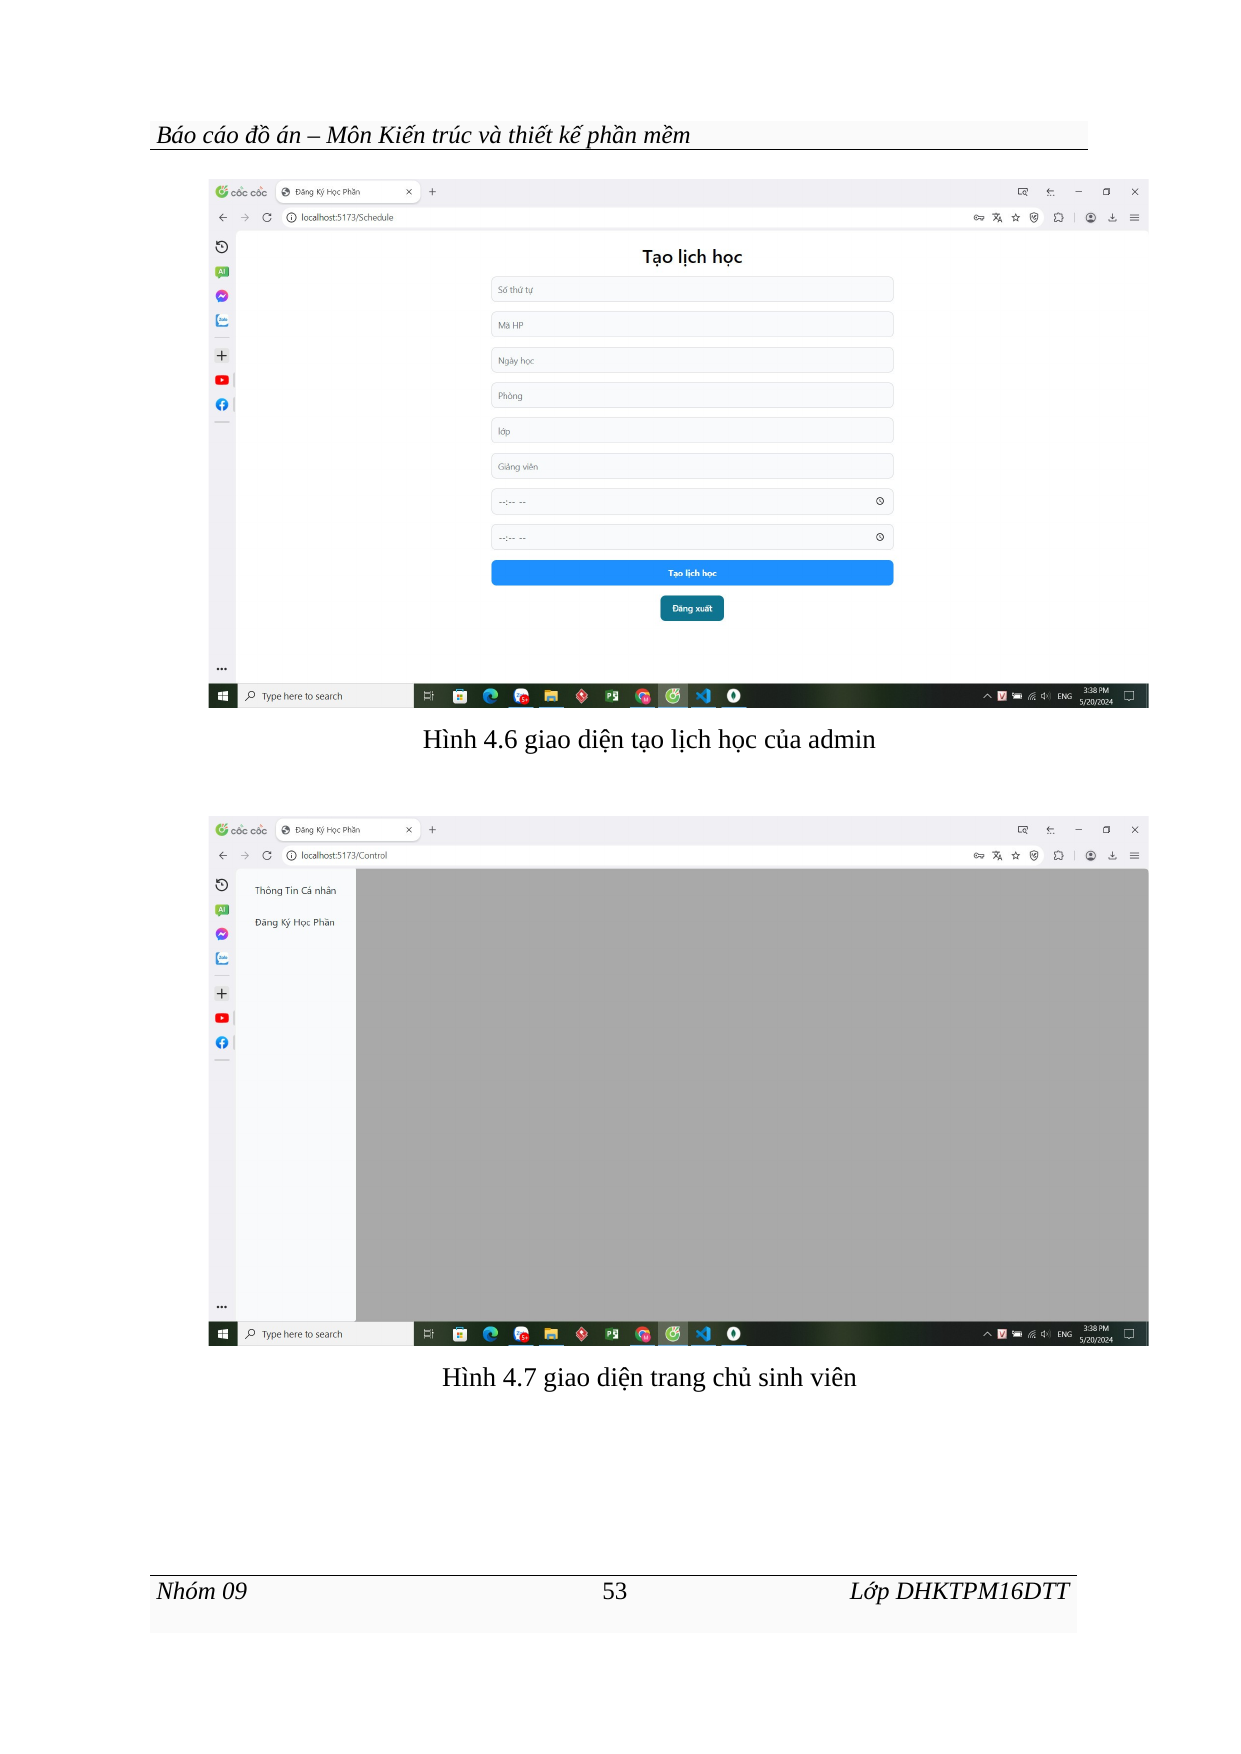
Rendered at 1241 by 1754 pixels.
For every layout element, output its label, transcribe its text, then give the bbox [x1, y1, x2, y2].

picture [208, 816, 1149, 1346]
text Hình 4.6 giao diện tạo lịch học của admin [150, 723, 1090, 755]
text Hình 4.7 giao diện trang chủ sinh viên [150, 1361, 1090, 1392]
picture [208, 179, 1149, 708]
